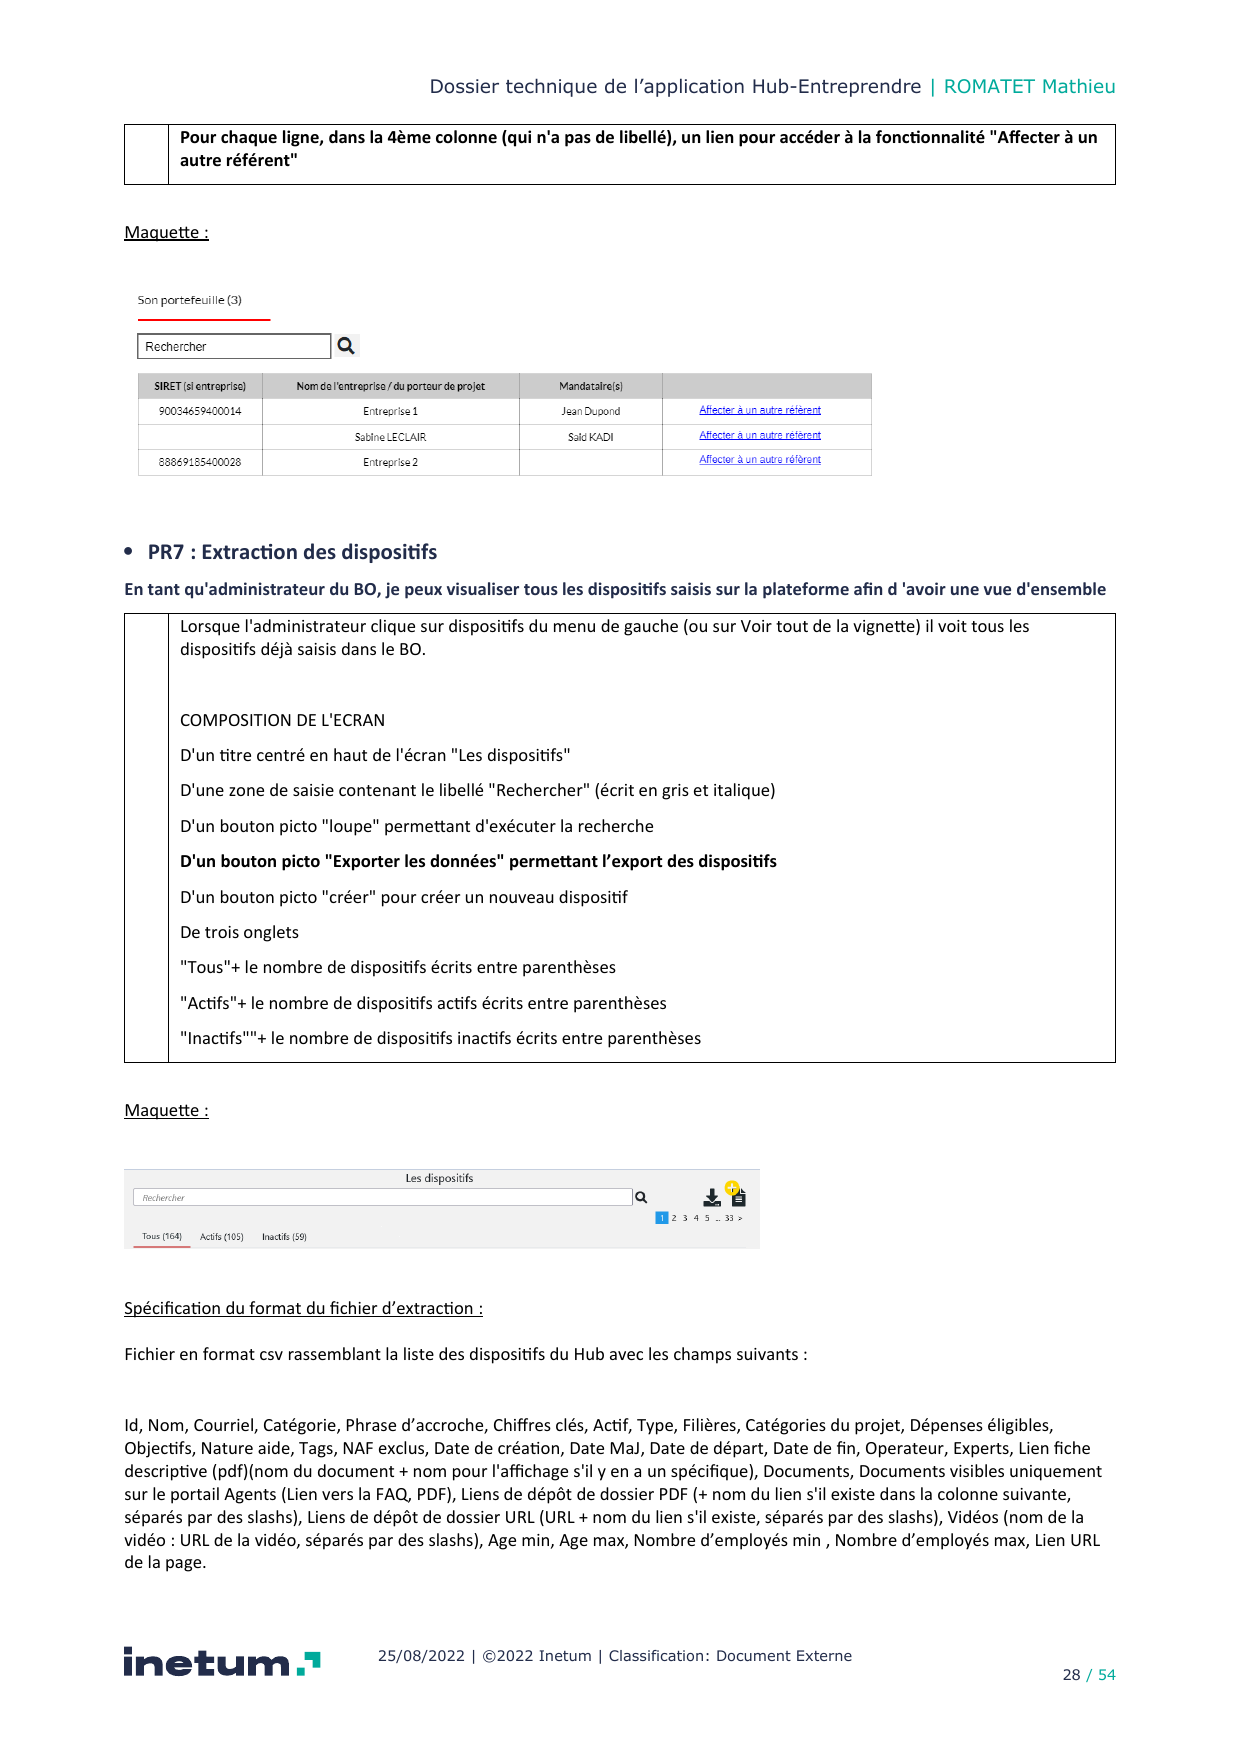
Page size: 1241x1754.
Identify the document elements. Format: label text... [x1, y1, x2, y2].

picture [124, 1169, 760, 1249]
table_header Lorsque l'administrateur clique sur dispositifs du menu de gauche (ou sur Voir tout de la vignette) il voit tous les dispositifs déjà saisis dans le BO. COMPOSITION DE L'ECRAN D'un titre centré en haut de l'écran "Les dispositifs" D'une zone de saisie contenant le libellé "Rechercher" (écrit en gris et italique) D'un bouton picto "loupe" permettant d'exécuter la recherche D'un bouton picto "Exporter les données" permettant l’export des dispositifs D'un bouton picto "créer" pour créer un nouveau dispositif De trois onglets "Tous"+ le nombre de dispositifs écrits entre parenthèses "Actifs"+ le nombre de dispositifs actifs écrits entre parenthèses "Inactifs""+ le nombre de dispositifs inactifs écrits entre parenthèses [169, 614, 1115, 1062]
table_cell [125, 125, 168, 183]
text Maquette : [124, 1098, 1116, 1121]
list PR7 : Extraction des dispositifs [124, 537, 1116, 565]
text Maquette : [124, 220, 1116, 243]
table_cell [169, 125, 1115, 183]
text Id, Nom, Courriel, Catégorie, Phrase d’accroche, Chiffres clés, Actif, Type, Filières, Catégories du projet, Dépenses éligibles, Objectifs, Nature aide, Tags, NAF exclus, Date de création, Date MaJ, Date de départ, Date de fin, Operateur, Experts, Lien fiche descriptive (pdf)(nom du document + nom pour l'affichage s'il y en a un spécifique), Documents, Documents visibles uniquement sur le portail Agents (Lien vers la FAQ, PDF), Liens de dépôt de dossier PDF (+ nom du lien s'il existe dans la colonne suivante, séparés par des slashs), Liens de dépôt de dossier URL (URL + nom du lien s'il existe, séparés par des slashs), Vidéos (nom de la vidéo : URL de la vidéo, séparés par des slashs), Age min, Age max, Nombre d’employés min , Nombre d’employés max, Lien URL de la page. [124, 1413, 1116, 1573]
picture [124, 278, 900, 490]
table_header [125, 614, 168, 1062]
text Spécification du format du fichier d’extraction : Fichier en format csv rassemblant la liste des dispositifs du Hub avec les champs suivants : [124, 1296, 1116, 1365]
list En tant qu'administrateur du BO, je peux visualiser tous les dispositifs saisis sur la plateforme afin d 'avoir une vue d'ensemble [124, 578, 1116, 601]
